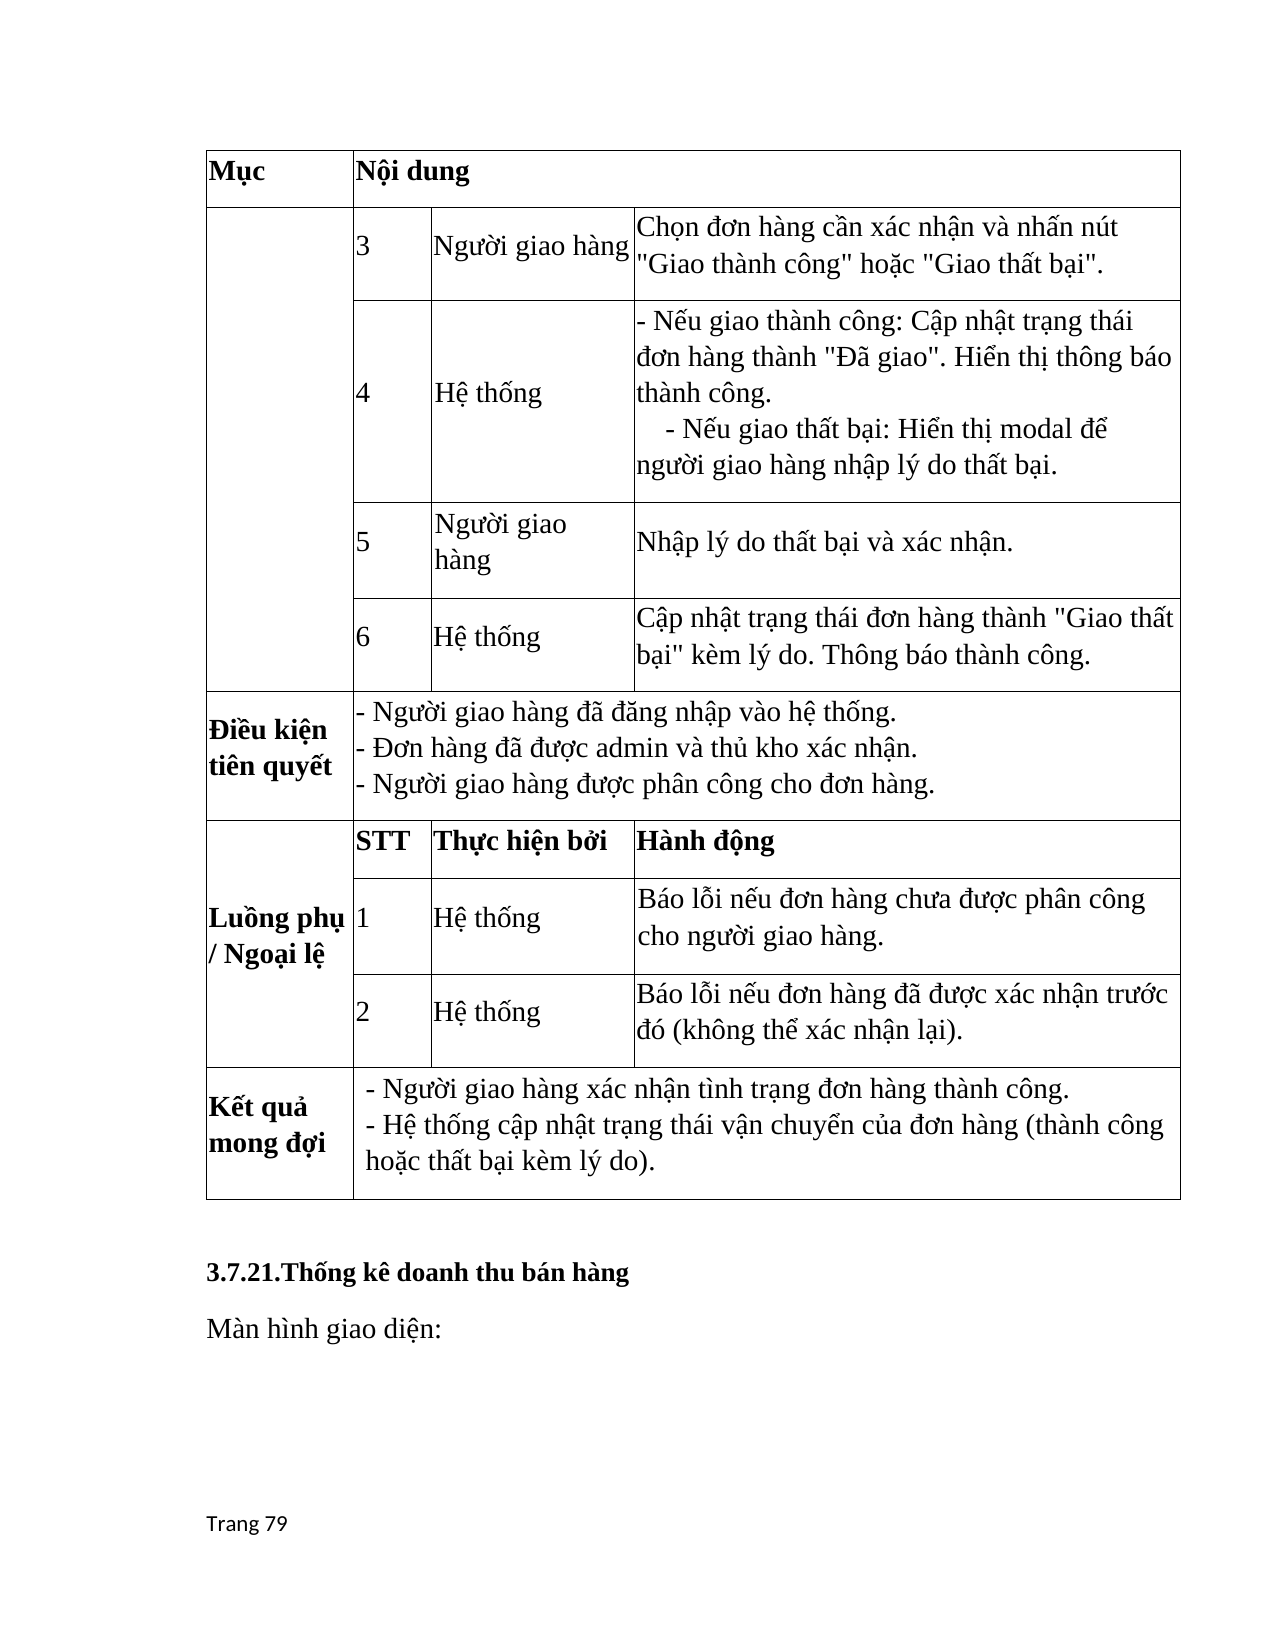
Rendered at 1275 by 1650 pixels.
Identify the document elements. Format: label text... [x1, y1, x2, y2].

table_cell - Nếu giao thành công: Cập nhật trạng thái đơn hàng thành "Đã giao". Hiển thị thông báo thành công. - Nếu giao thất bại: Hiển thị modal để người giao hàng nhập lý do thất bại. [635, 301, 1180, 502]
table_cell Chọn đơn hàng cần xác nhận và nhấn nút "Giao thành công" hoặc "Giao thất bại". [635, 208, 1180, 300]
table_cell [354, 1068, 1180, 1199]
table_header Nội dung [354, 151, 1180, 207]
table_cell [432, 503, 634, 598]
table_cell [432, 301, 634, 502]
table_cell Điều kiện tiên quyết [207, 692, 353, 820]
table_cell - Người giao hàng đã đăng nhập vào hệ thống. - Đơn hàng đã được admin và thủ kho xác nhận. - Người giao hàng được phân công cho đơn hàng. [354, 692, 1180, 820]
table_cell 5 [354, 503, 431, 598]
table_cell Người giao hàng [432, 208, 634, 300]
table_cell Hệ thống [432, 599, 634, 691]
table_cell Hệ thống [432, 975, 634, 1067]
table_cell 3 [354, 208, 431, 300]
table_cell 1 [354, 879, 431, 974]
table_header Mục [207, 151, 353, 207]
table_cell Hệ thống [432, 879, 634, 974]
table_cell Thực hiện bởi [432, 821, 634, 877]
table_cell Luồng phụ / Ngoại lệ [207, 821, 353, 1067]
table_cell 2 [354, 975, 431, 1067]
table_cell Nhập lý do thất bại và xác nhận. [635, 503, 1180, 598]
text Màn hình giao diện: [206, 1312, 1187, 1345]
table_cell Kết quả mong đợi [207, 1068, 353, 1199]
subtitle 3.7.21.Thống kê doanh thu bán hàng [206, 1262, 1187, 1287]
table_cell 6 [354, 599, 431, 691]
table_cell Cập nhật trạng thái đơn hàng thành "Giao thất bại" kèm lý do. Thông báo thành công. [635, 599, 1180, 691]
table_cell Báo lỗi nếu đơn hàng đã được xác nhận trước đó (không thể xác nhận lại). [635, 975, 1180, 1067]
table_cell Hành động [635, 821, 1180, 877]
table_cell 4 [354, 301, 431, 502]
table_cell [635, 879, 1180, 974]
table_cell STT [354, 821, 431, 877]
